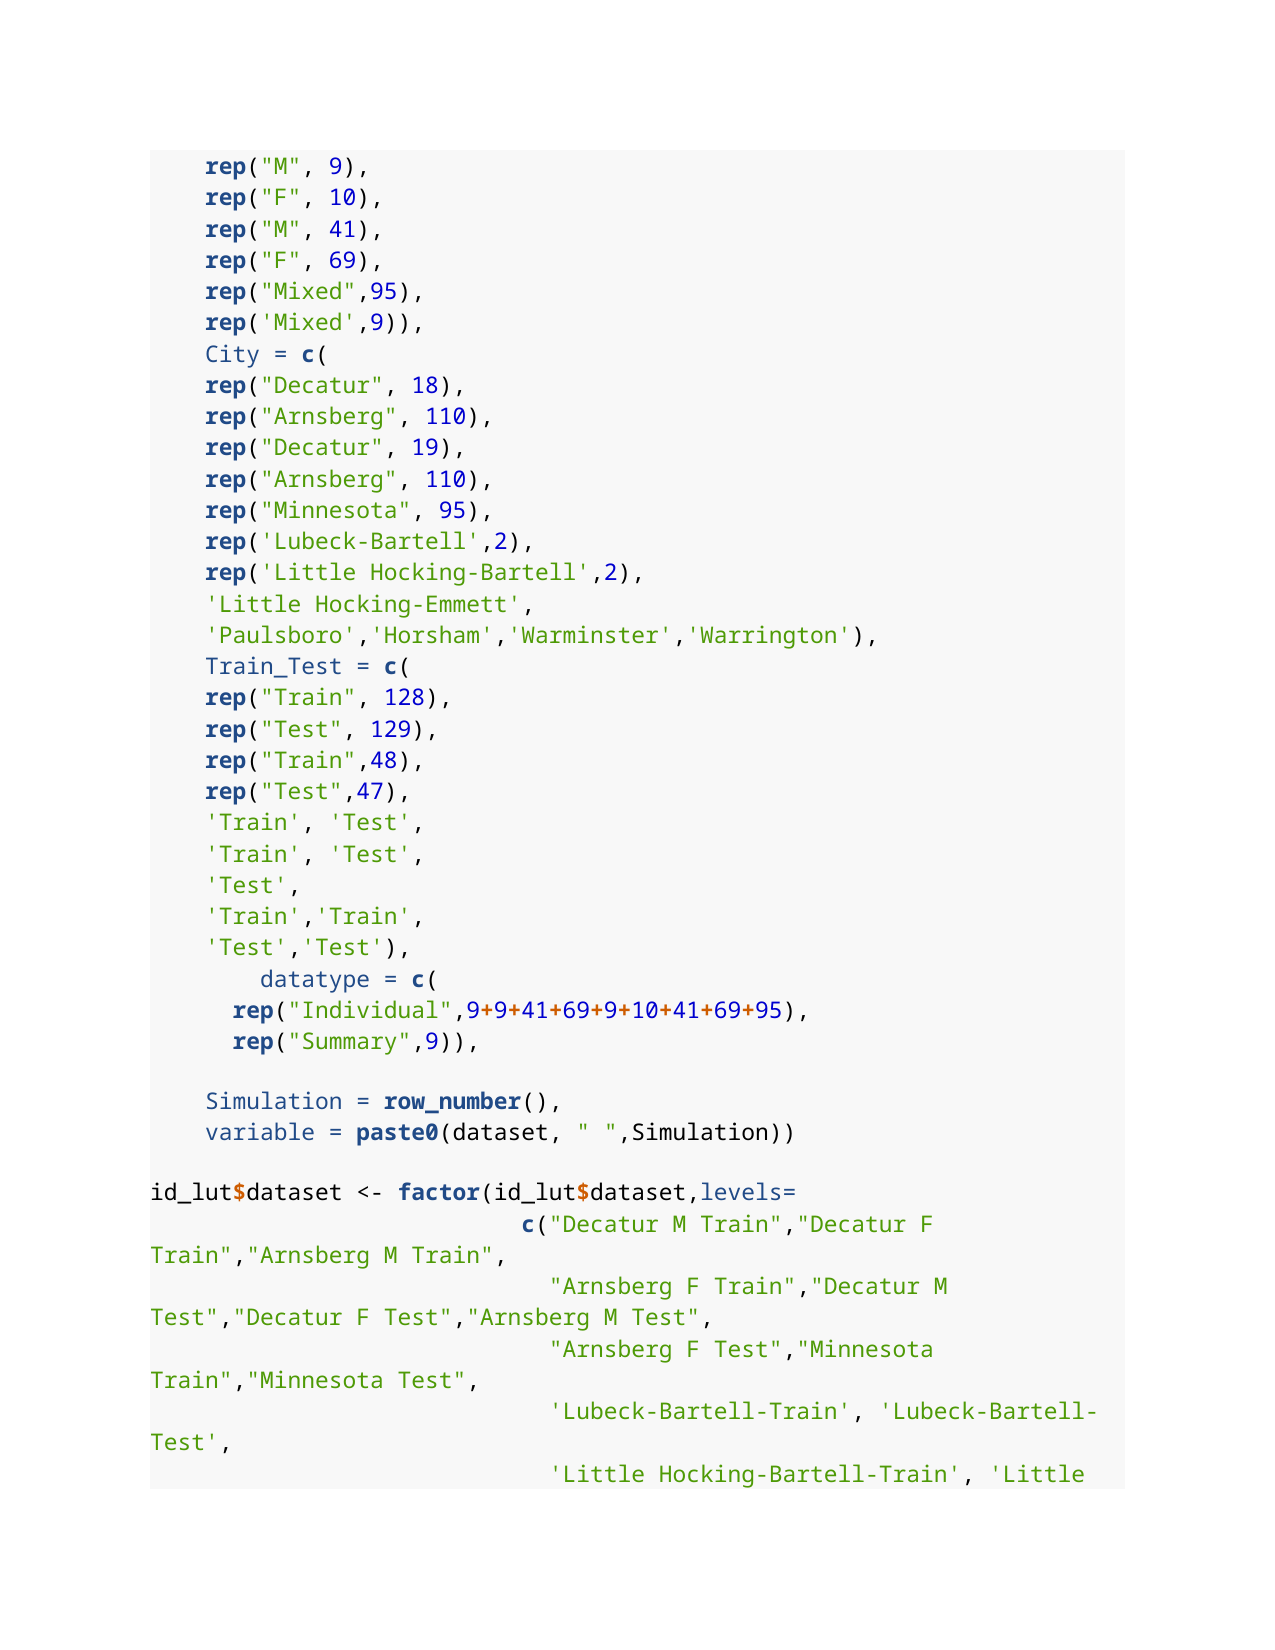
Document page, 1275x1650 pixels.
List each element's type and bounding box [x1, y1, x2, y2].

text [150, 150, 1125, 1489]
